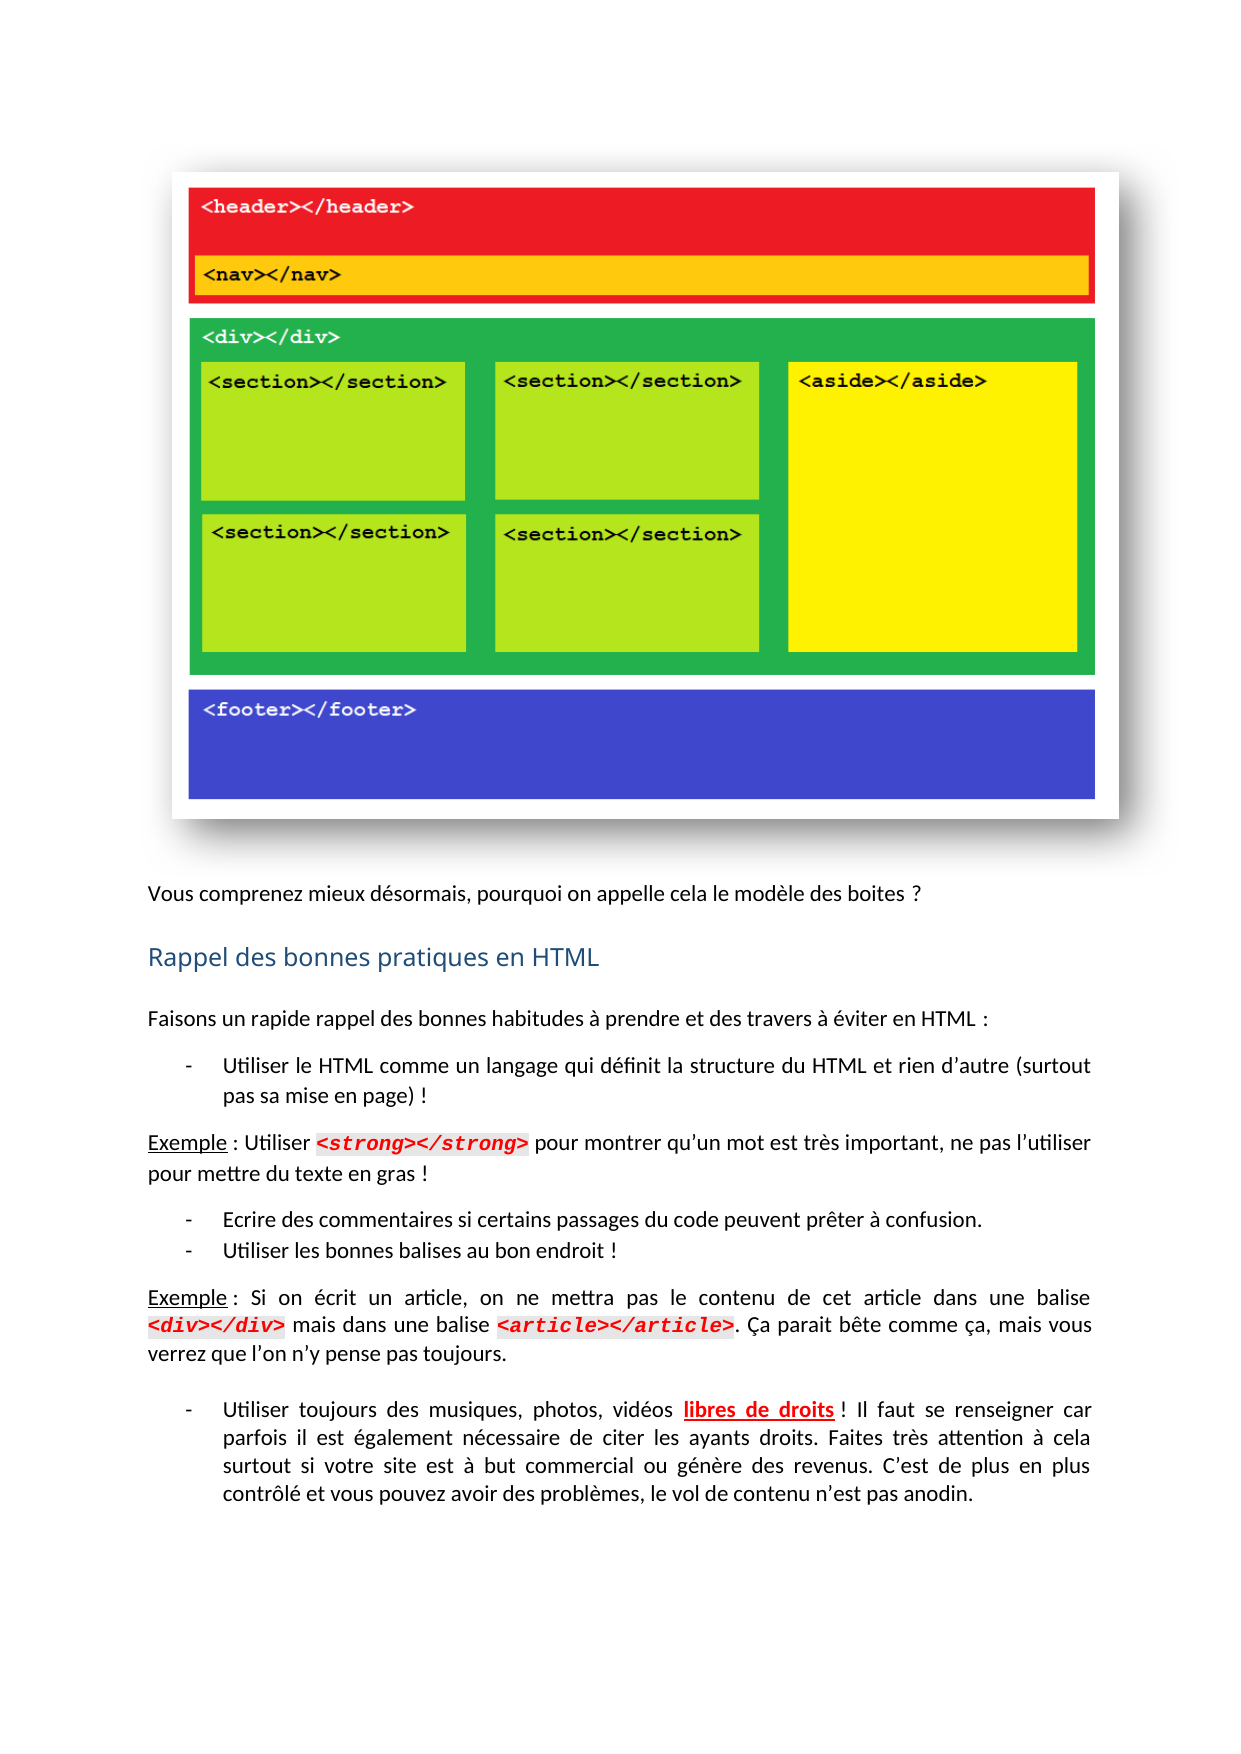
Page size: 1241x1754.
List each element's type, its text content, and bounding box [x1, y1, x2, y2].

list Utiliser le HTML comme un langage qui définit la structure du HTML et rien d’autre (surtout pas sa mise en page) ! [185, 1051, 1093, 1109]
text Vous comprenez mieux désormais, pourquoi on appelle cela le modèle des boites ? [148, 879, 1093, 907]
subtitle Rappel des bonnes pratiques en HTML [148, 939, 1093, 973]
text Faisons un rapide rappel des bonnes habitudes à prendre et des travers à éviter en HTML : [148, 1004, 1093, 1032]
list Ecrire des commentaires si certains passages du code peuvent prêter à confusion. [185, 1206, 1093, 1233]
picture [172, 172, 1119, 819]
list Utiliser les bonnes balises au bon endroit ! [185, 1236, 1093, 1264]
list Utiliser toujours des musiques, photos, vidéos libres de droits ! Il faut se renseigner car parfois il est également nécessaire de citer les ayants droits. Faites très attention à cela surtout si votre site est à but commercial ou génère des revenus. C’est de plus en plus contrôlé et vous pouvez avoir des problèmes, le vol de contenu n’est pas anodin. [185, 1395, 1093, 1507]
text Exemple : Utiliser <strong></strong> pour montrer qu’un mot est très important, ne pas l’utiliser pour mettre du texte en gras ! [148, 1128, 1093, 1187]
text Exemple : Si on écrit un article, on ne mettra pas le contenu de cet article dans une balise <div></div> mais dans une balise <article></article>. Ça parait bête comme ça, mais vous verrez que l’on n’y pense pas toujours. [148, 1283, 1093, 1367]
